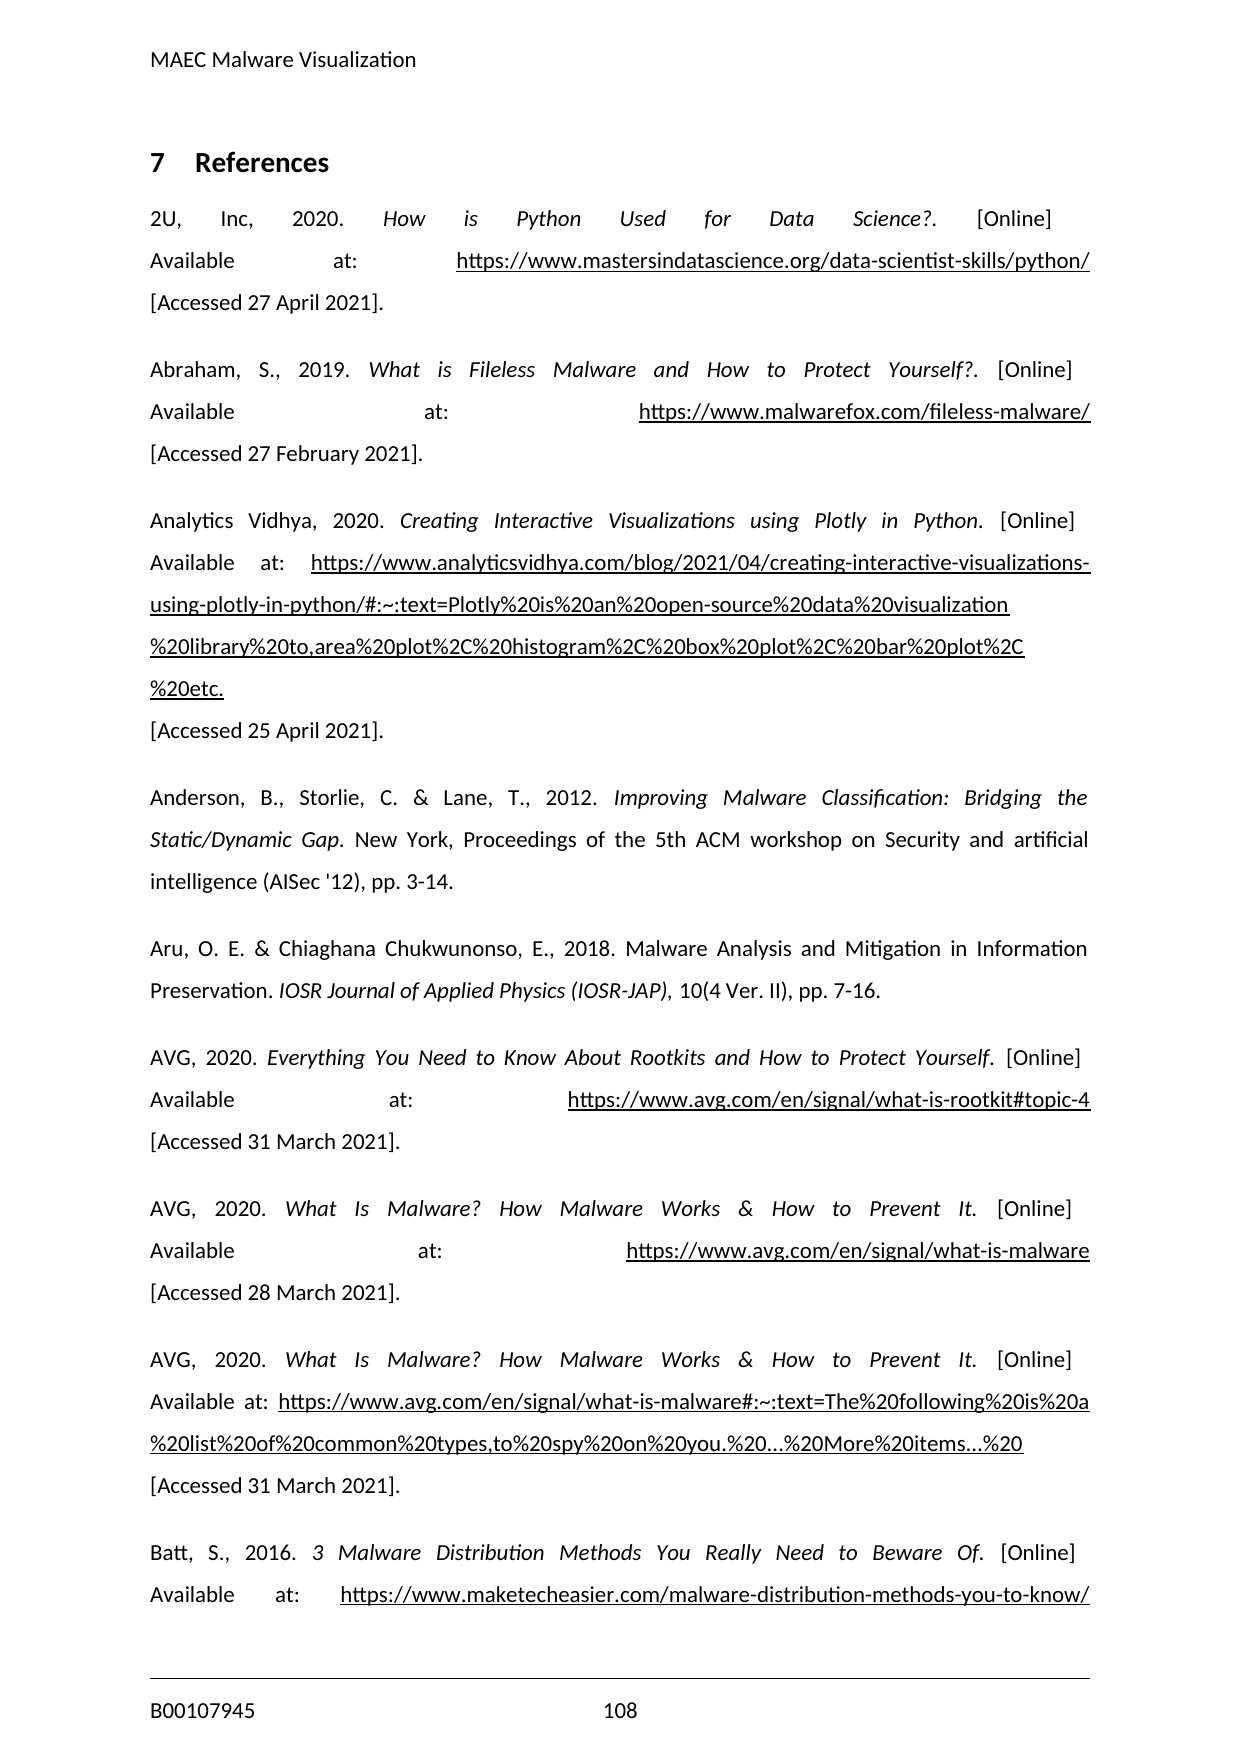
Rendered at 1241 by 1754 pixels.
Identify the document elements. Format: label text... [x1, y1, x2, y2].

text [150, 1538, 1090, 1608]
text Abraham, S., 2019. What is Fileless Malware and How to Protect Yourself?. [Online] Available at: https://www.malwarefox.com/fileless-malware/ [Accessed 27 February 2021]. [150, 355, 1090, 467]
text AVG, 2020. What Is Malware? How Malware Works & How to Prevent It. [Online] Available at: https://www.avg.com/en/signal/what-is-malware#:~:text=The%20following%20is%20a%20list%20of%20common%20types,to%20spy%20on%20you.%20...%20More%20items...%20 [Accessed 31 March 2021]. [150, 1345, 1090, 1499]
text AVG, 2020. What Is Malware? How Malware Works & How to Prevent It. [Online] Available at: https://www.avg.com/en/signal/what-is-malware [Accessed 28 March 2021]. [150, 1194, 1090, 1306]
text 2U, Inc, 2020. How is Python Used for Data Science?. [Online] Available at: https://www.mastersindatascience.org/data-scientist-skills/python/ [Accessed 27 April 2021]. [150, 204, 1090, 316]
text Aru, O. E. & Chiaghana Chukwunonso, E., 2018. Malware Analysis and Mitigation in Information Preservation. IOSR Journal of Applied Physics (IOSR-JAP), 10(4 Ver. II), pp. 7-16. [150, 934, 1090, 1004]
text Analytics Vidhya, 2020. Creating Interactive Visualizations using Plotly in Python. [Online] Available at: https://www.analyticsvidhya.com/blog/2021/04/creating-interactive-visualizations-using-plotly-in-python/#:~:text=Plotly%20is%20an%20open-source%20data%20visualization%20library%20to,area%20plot%2C%20histogram%2C%20box%20plot%2C%20bar%20plot%2C%20etc. [Accessed 25 April 2021]. [150, 506, 1090, 744]
subtitle References [150, 144, 1090, 179]
text Anderson, B., Storlie, C. & Lane, T., 2012. Improving Malware Classification: Bridging the Static/Dynamic Gap. New York, Proceedings of the 5th ACM workshop on Security and artificial intelligence (AISec '12), pp. 3-14. [150, 783, 1090, 895]
text AVG, 2020. Everything You Need to Know About Rootkits and How to Protect Yourself. [Online] Available at: https://www.avg.com/en/signal/what-is-rootkit#topic-4 [Accessed 31 March 2021]. [150, 1043, 1090, 1155]
